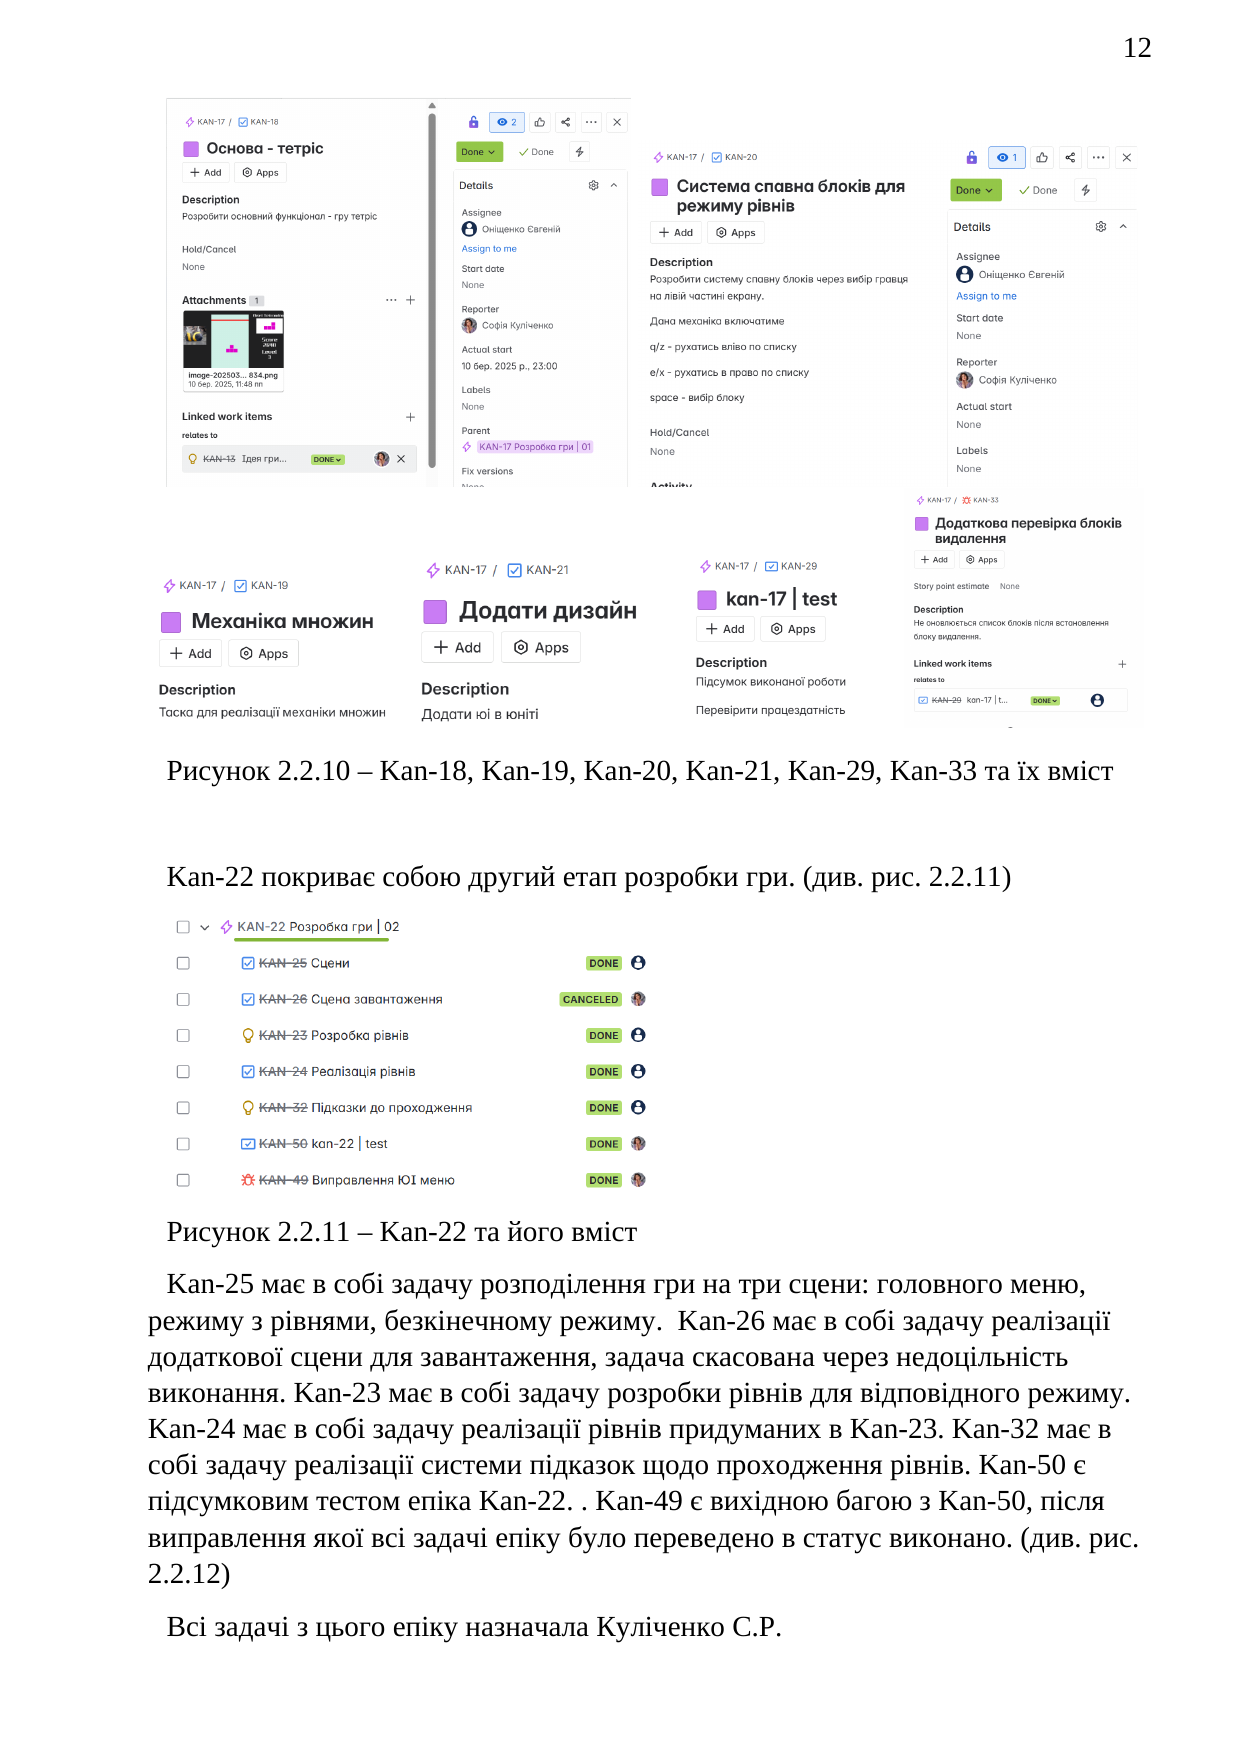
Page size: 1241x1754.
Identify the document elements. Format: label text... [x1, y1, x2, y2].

text Kan-25 має в собі задачу розподілення гри на три сцени: головного меню, режиму з рівнями, безкінечному режиму. Kan-26 має в собі задачу реалізації додаткової сцени для завантаження, задача скасована через недоцільність виконання. Kan-23 має в собі задачу розробки рівнів для відповідного режиму. Kan-24 має в собі задачу реалізації рівнів придуманих в Kan-23. Kan-32 має в собі задачу реалізації системи підказок щодо проходження рівнів. Kan-50 є підсумковим тестом епіка Kan-22. . Kan-49 є вихідною багою з Kan-50, після виправлення якої всі задачі епіку було переведено в статус виконано. (див. рис. 2.2.12) [148, 1267, 1152, 1589]
text Всі задачі з цього епіку назначала Куліченко С.Р. [148, 1609, 1152, 1642]
picture [415, 546, 682, 728]
text Kan-22 покриває собою другий етап розробки гри. (див. рис. 2.2.11) [148, 859, 1152, 892]
picture [638, 140, 1138, 487]
picture [166, 911, 650, 1195]
picture [166, 97, 631, 487]
text Рисунок 2.2.10 – Kan-18, Kan-19, Kan-20, Kan-21, Kan-29, Kan-33 та їх вміст [148, 753, 1152, 787]
picture [688, 543, 897, 728]
picture [903, 488, 1144, 728]
text Рисунок 2.2.11 – Kan-22 та його вміст [148, 1214, 1152, 1247]
picture [147, 559, 408, 728]
